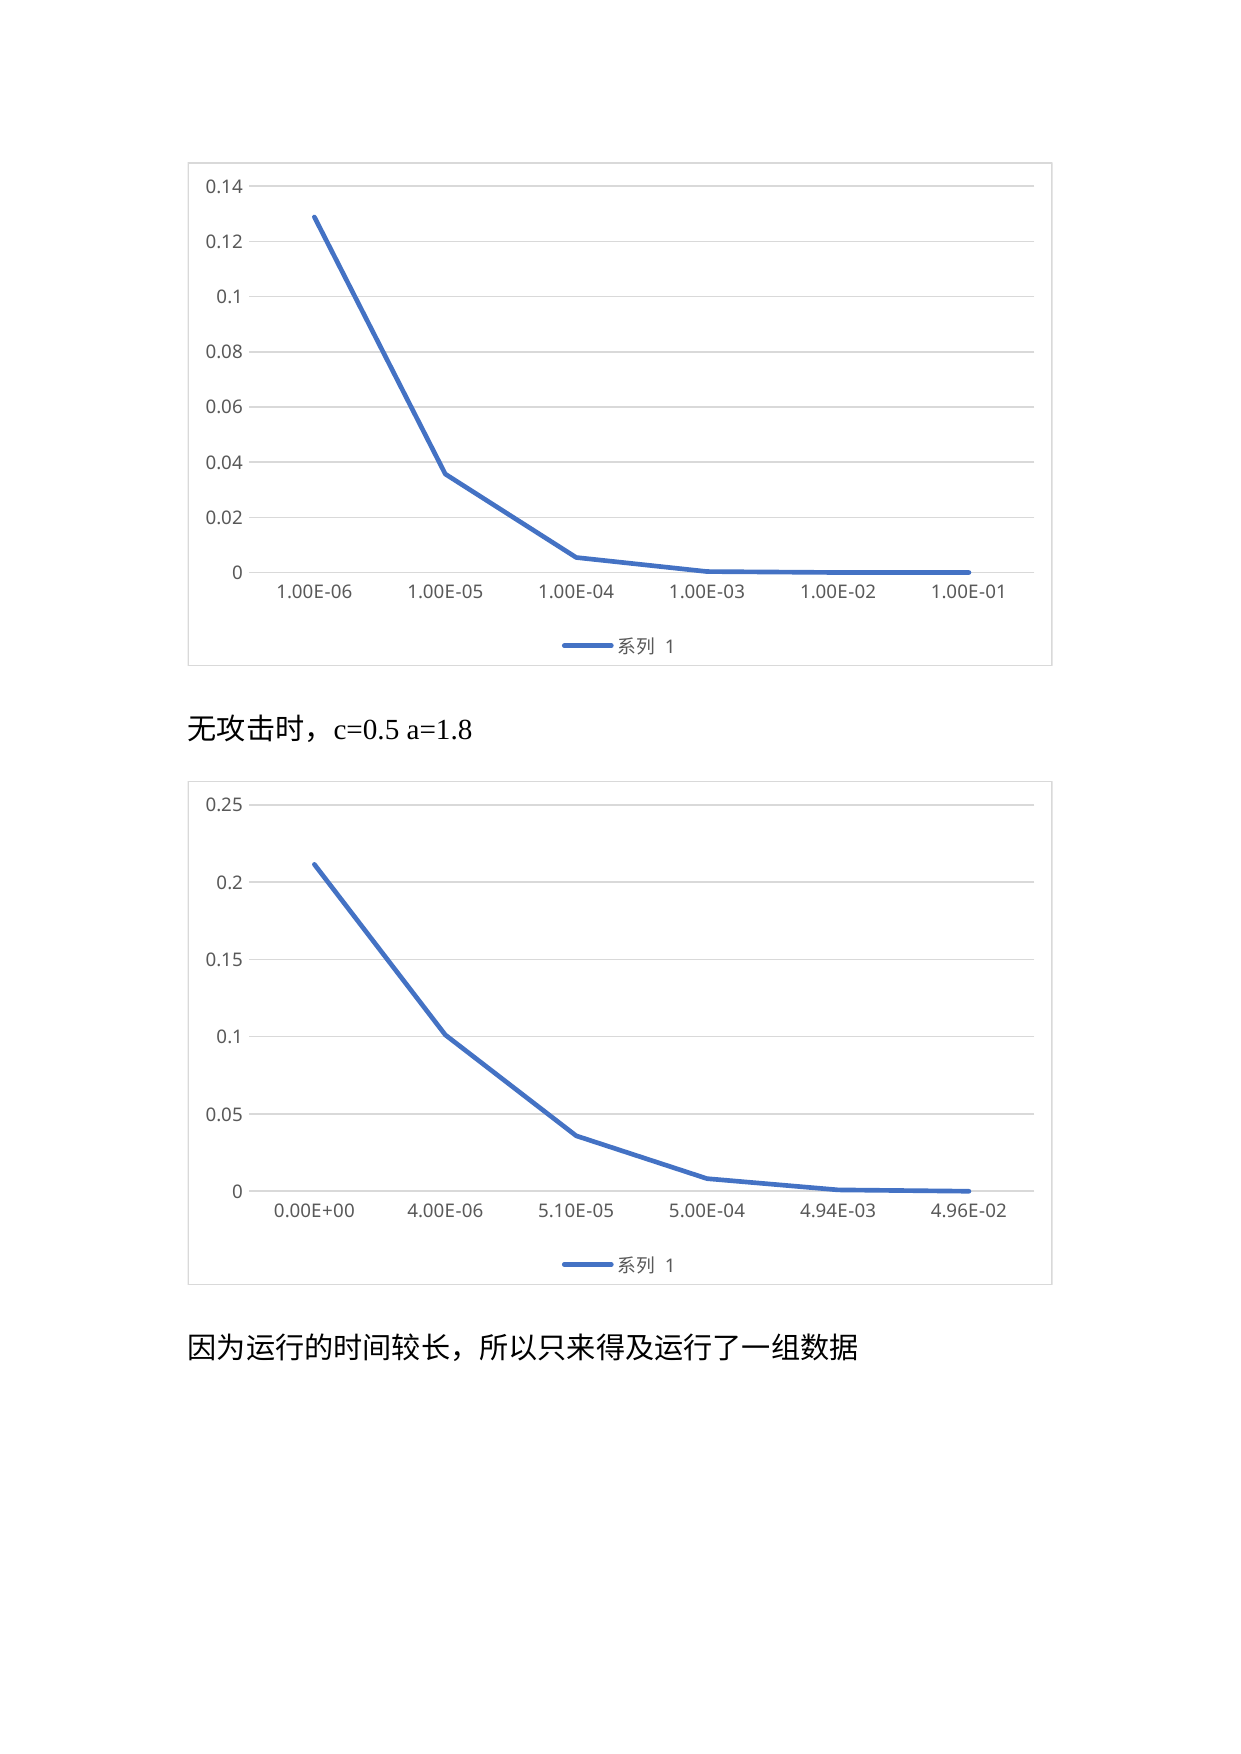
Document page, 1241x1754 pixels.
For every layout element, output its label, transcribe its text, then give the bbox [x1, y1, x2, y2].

text 因为运行的时间较长，所以只来得及运行了一组数据 [187, 1313, 1053, 1378]
text 无攻击时，c=0.5 a=1.8 [187, 694, 1053, 759]
